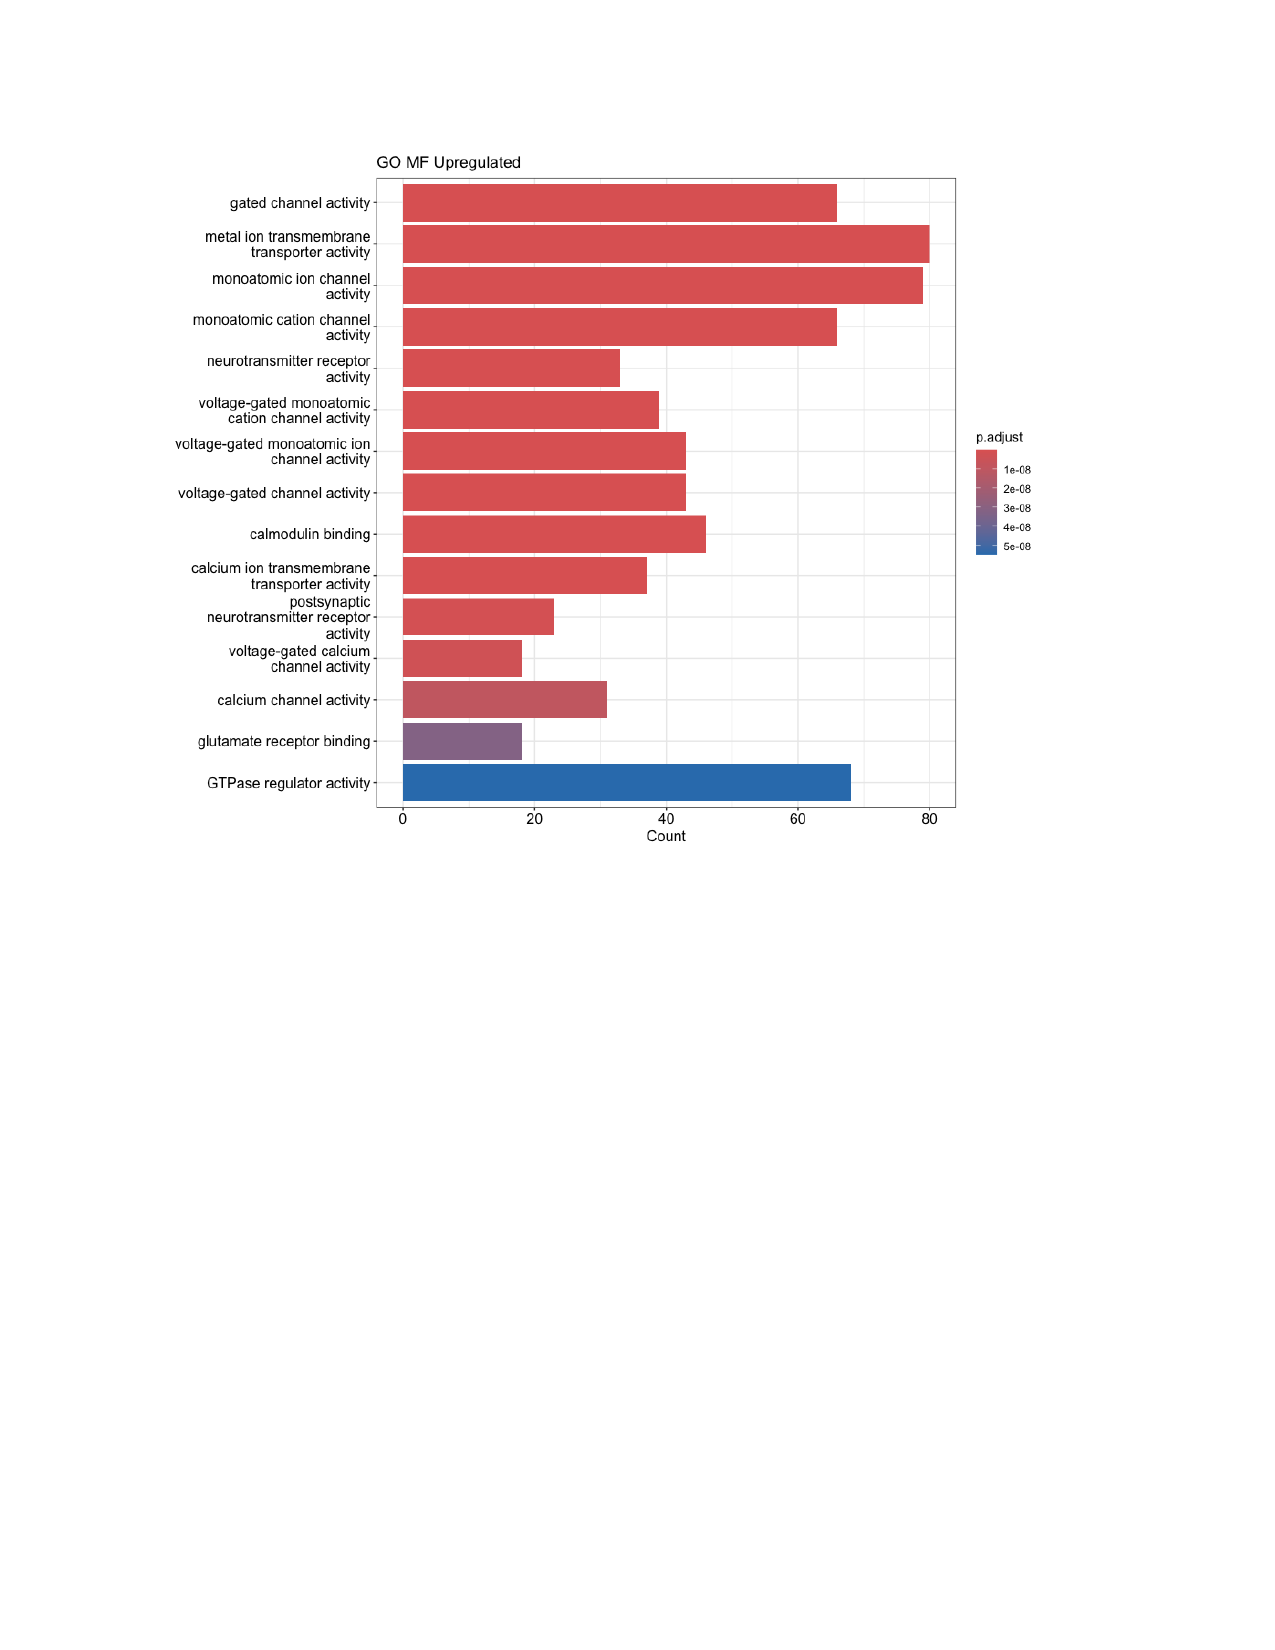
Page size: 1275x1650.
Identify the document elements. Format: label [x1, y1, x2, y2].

picture [168, 150, 1044, 850]
